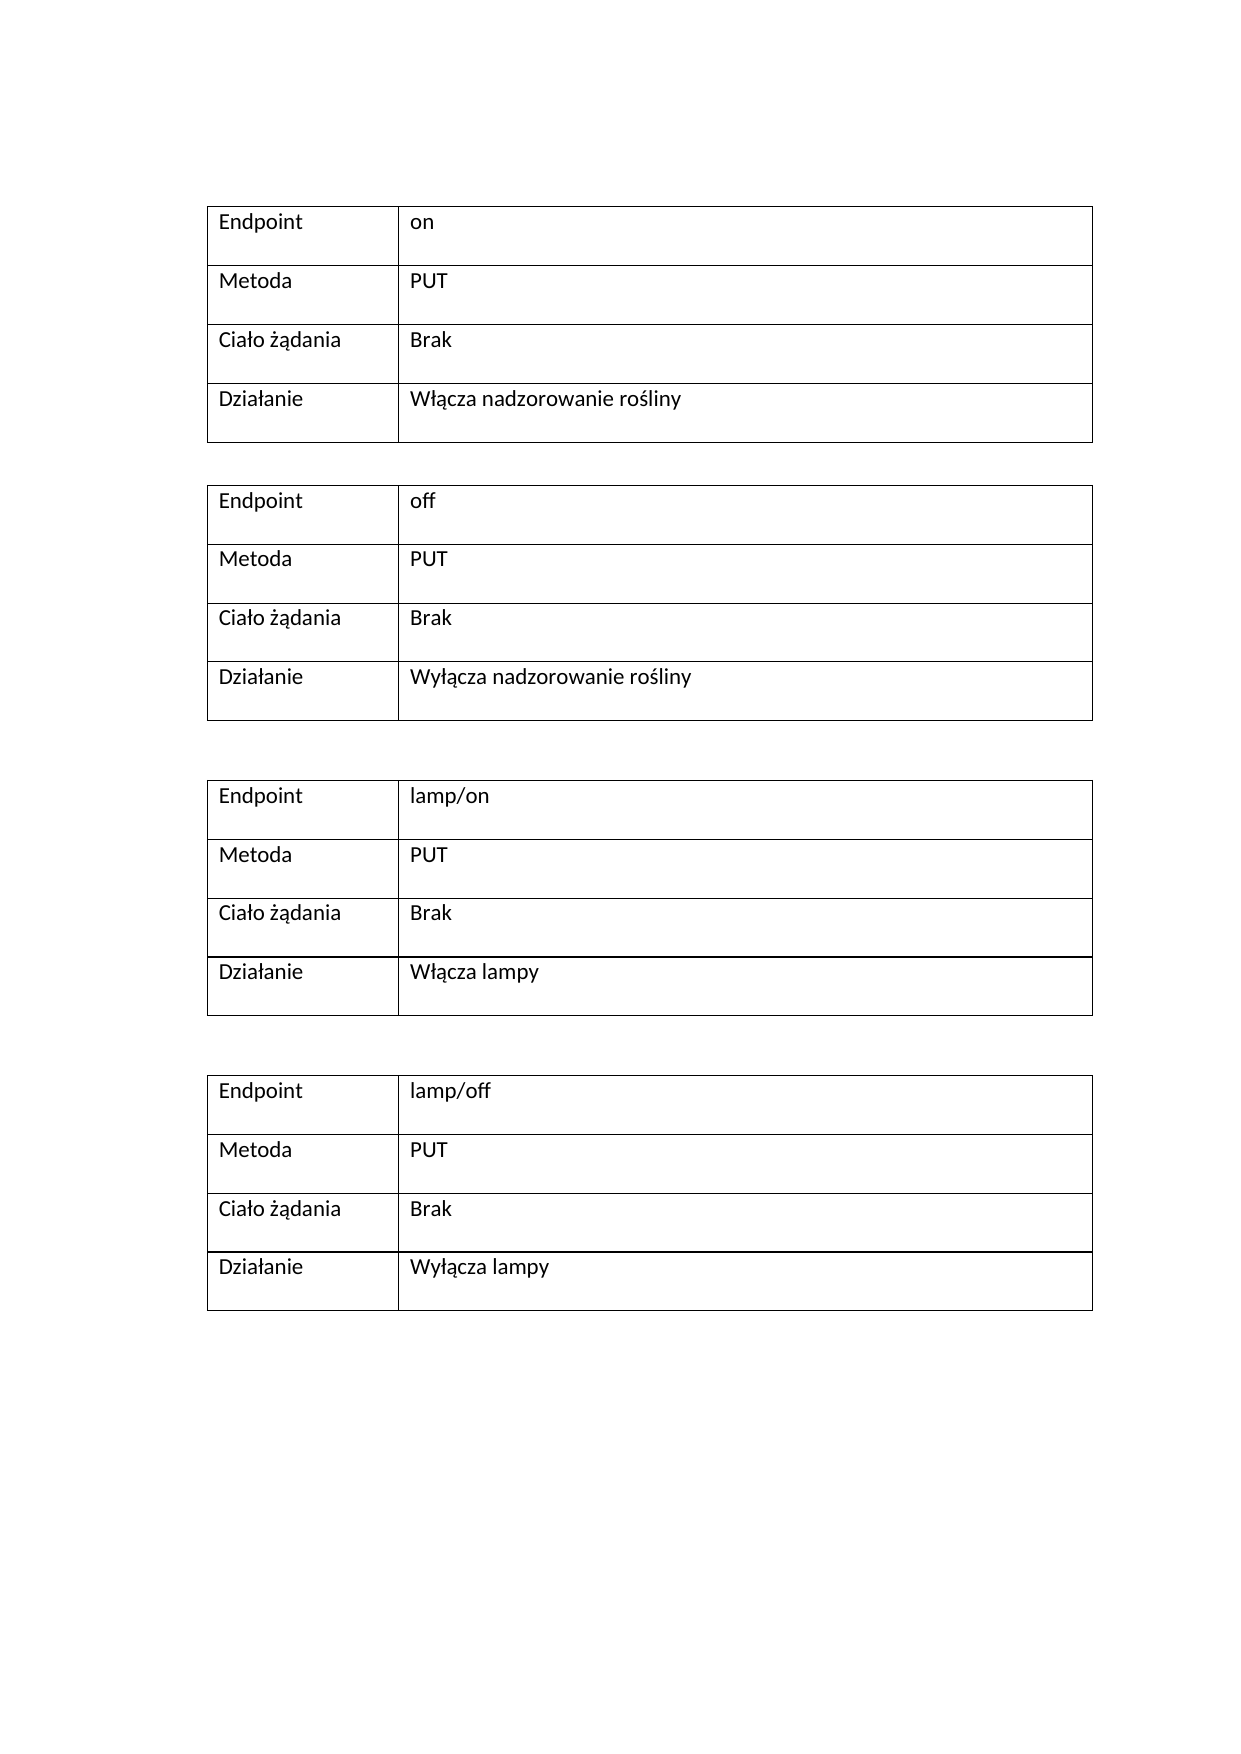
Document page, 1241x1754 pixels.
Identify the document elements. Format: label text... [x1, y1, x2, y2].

table_header lamp/on [399, 781, 1092, 839]
table_cell Włącza lampy [399, 958, 1092, 1015]
table_cell Ciało żądania [208, 1194, 398, 1251]
table_cell Metoda [208, 840, 398, 897]
table_header Endpoint [208, 207, 398, 265]
table_cell Wyłącza nadzorowanie rośliny [399, 662, 1092, 720]
table_header lamp/off [399, 1076, 1092, 1134]
table_cell Brak [399, 604, 1092, 661]
table_cell Działanie [208, 662, 398, 720]
table_cell PUT [399, 840, 1092, 897]
table_cell Brak [399, 325, 1092, 383]
table_cell PUT [399, 545, 1092, 602]
table_cell Metoda [208, 266, 398, 324]
table_cell PUT [399, 266, 1092, 324]
table_cell Działanie [208, 1253, 398, 1310]
table_cell Włącza nadzorowanie rośliny [399, 384, 1092, 442]
table_header on [399, 207, 1092, 265]
table_cell Metoda [208, 545, 398, 602]
table_header Endpoint [208, 1076, 398, 1134]
table_cell Brak [399, 1194, 1092, 1251]
table_cell Ciało żądania [208, 899, 398, 956]
table_header Endpoint [208, 486, 398, 543]
table_cell PUT [399, 1135, 1092, 1193]
table_cell Działanie [208, 958, 398, 1015]
table_cell Ciało żądania [208, 604, 398, 661]
table_cell Wyłącza lampy [399, 1253, 1092, 1310]
table_header off [399, 486, 1092, 543]
table_cell Metoda [208, 1135, 398, 1193]
table_header Endpoint [208, 781, 398, 839]
table_cell Działanie [208, 384, 398, 442]
table_cell Brak [399, 899, 1092, 956]
table_cell Ciało żądania [208, 325, 398, 383]
